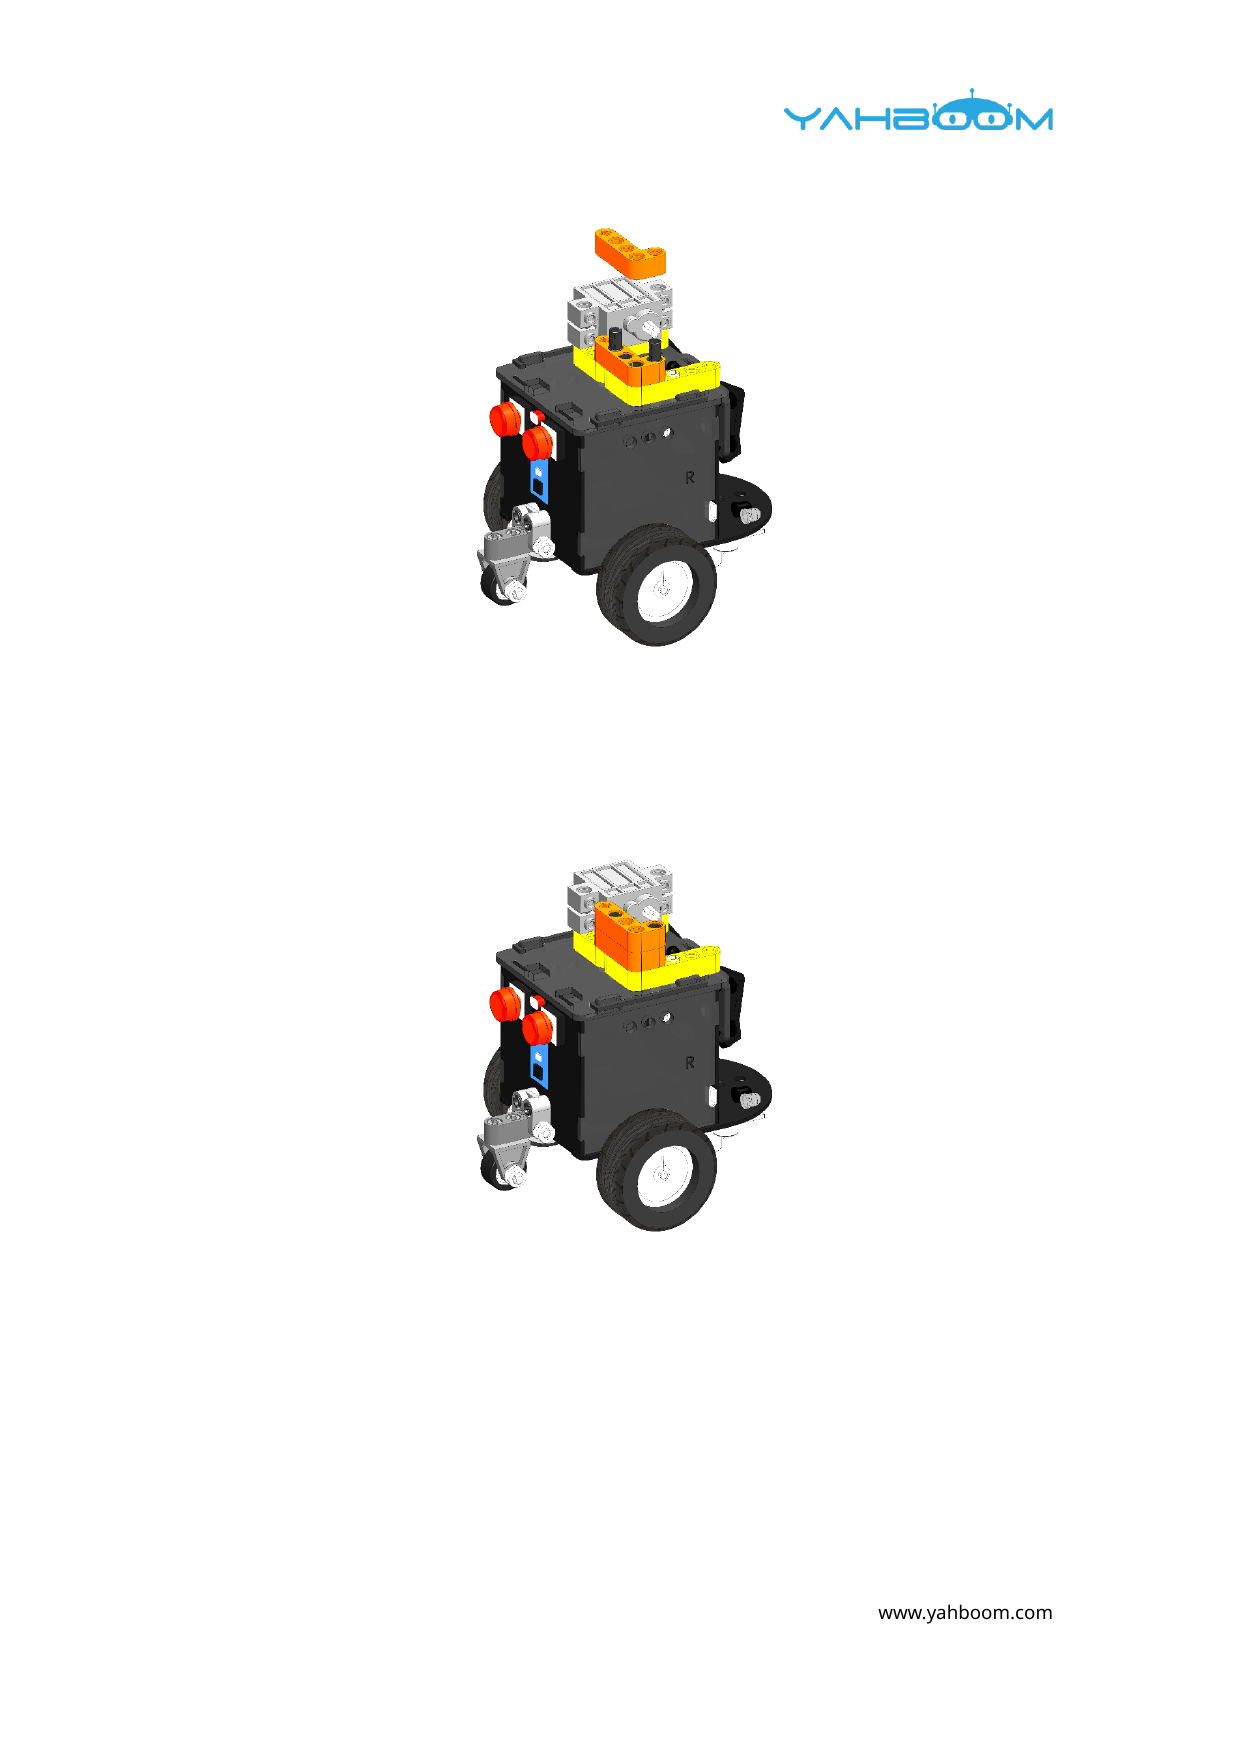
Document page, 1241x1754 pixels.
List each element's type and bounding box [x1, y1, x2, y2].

picture [187, 159, 1053, 720]
picture [784, 88, 1053, 130]
picture [187, 744, 1053, 1305]
